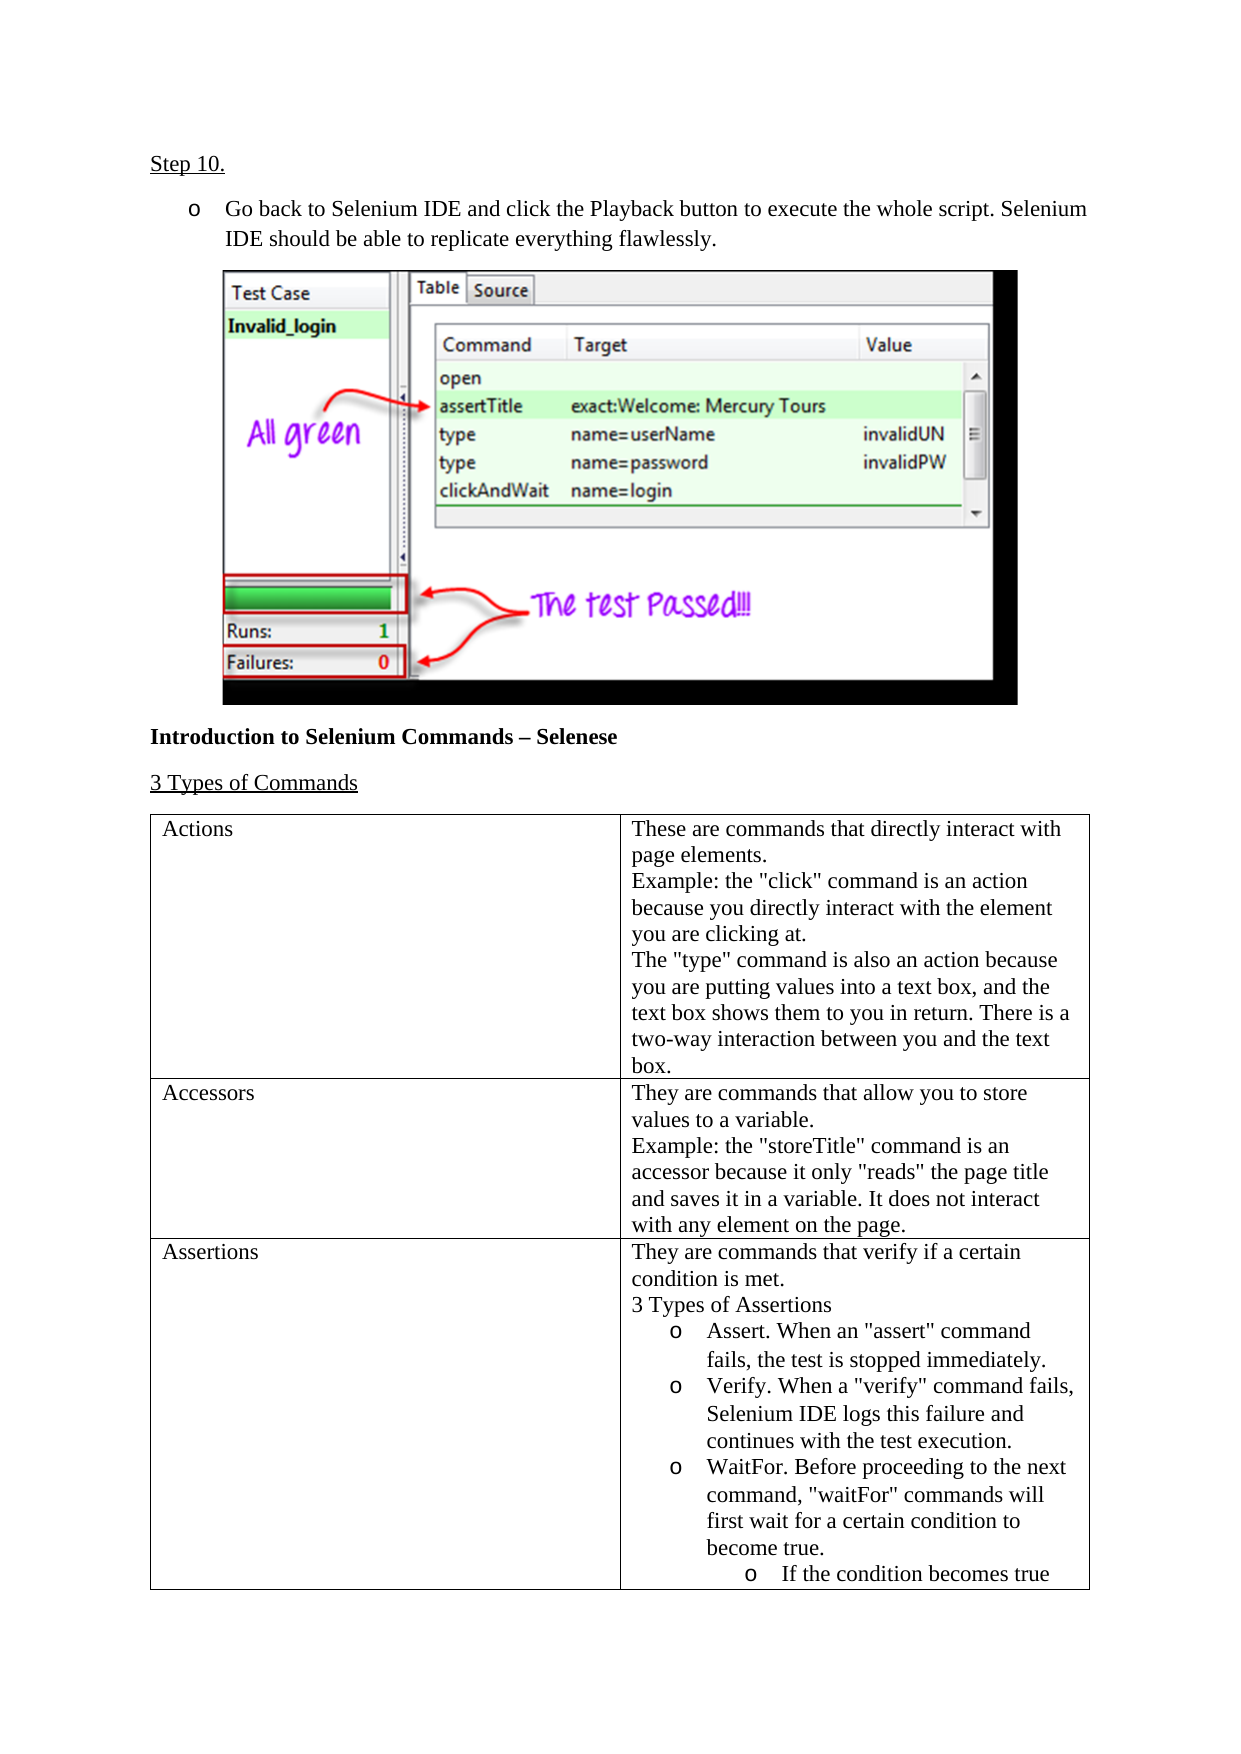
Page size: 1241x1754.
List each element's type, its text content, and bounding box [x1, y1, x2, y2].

text 3 Types of Commands [150, 768, 1090, 795]
table_cell Accessors [151, 1079, 620, 1237]
picture [222, 270, 1018, 705]
table_cell They are commands that allow you to store values to a variable. Example: the "storeTitle" command is an accessor because it only "reads" the page title and saves it in a variable. It does not interact with any element on the page. [621, 1079, 1089, 1237]
text Step 10. [150, 150, 1090, 176]
table_header Actions [151, 815, 620, 1078]
text Introduction to Selenium Commands – Selenese [150, 723, 1090, 750]
list Go back to Selenium IDE and click the Playback button to execute the whole script. Selenium IDE should be able to replicate everything flawlessly. [187, 195, 1090, 252]
table_header These are commands that directly interact with page elements. Example: the "click" command is an action because you directly interact with the element you are clicking at. The "type" command is also an action because you are putting values into a text box, and the text box shows them to you in return. There is a two-way interaction between you and the text box. [621, 815, 1089, 1078]
table_cell Assertions [151, 1239, 620, 1588]
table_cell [621, 1239, 1089, 1588]
